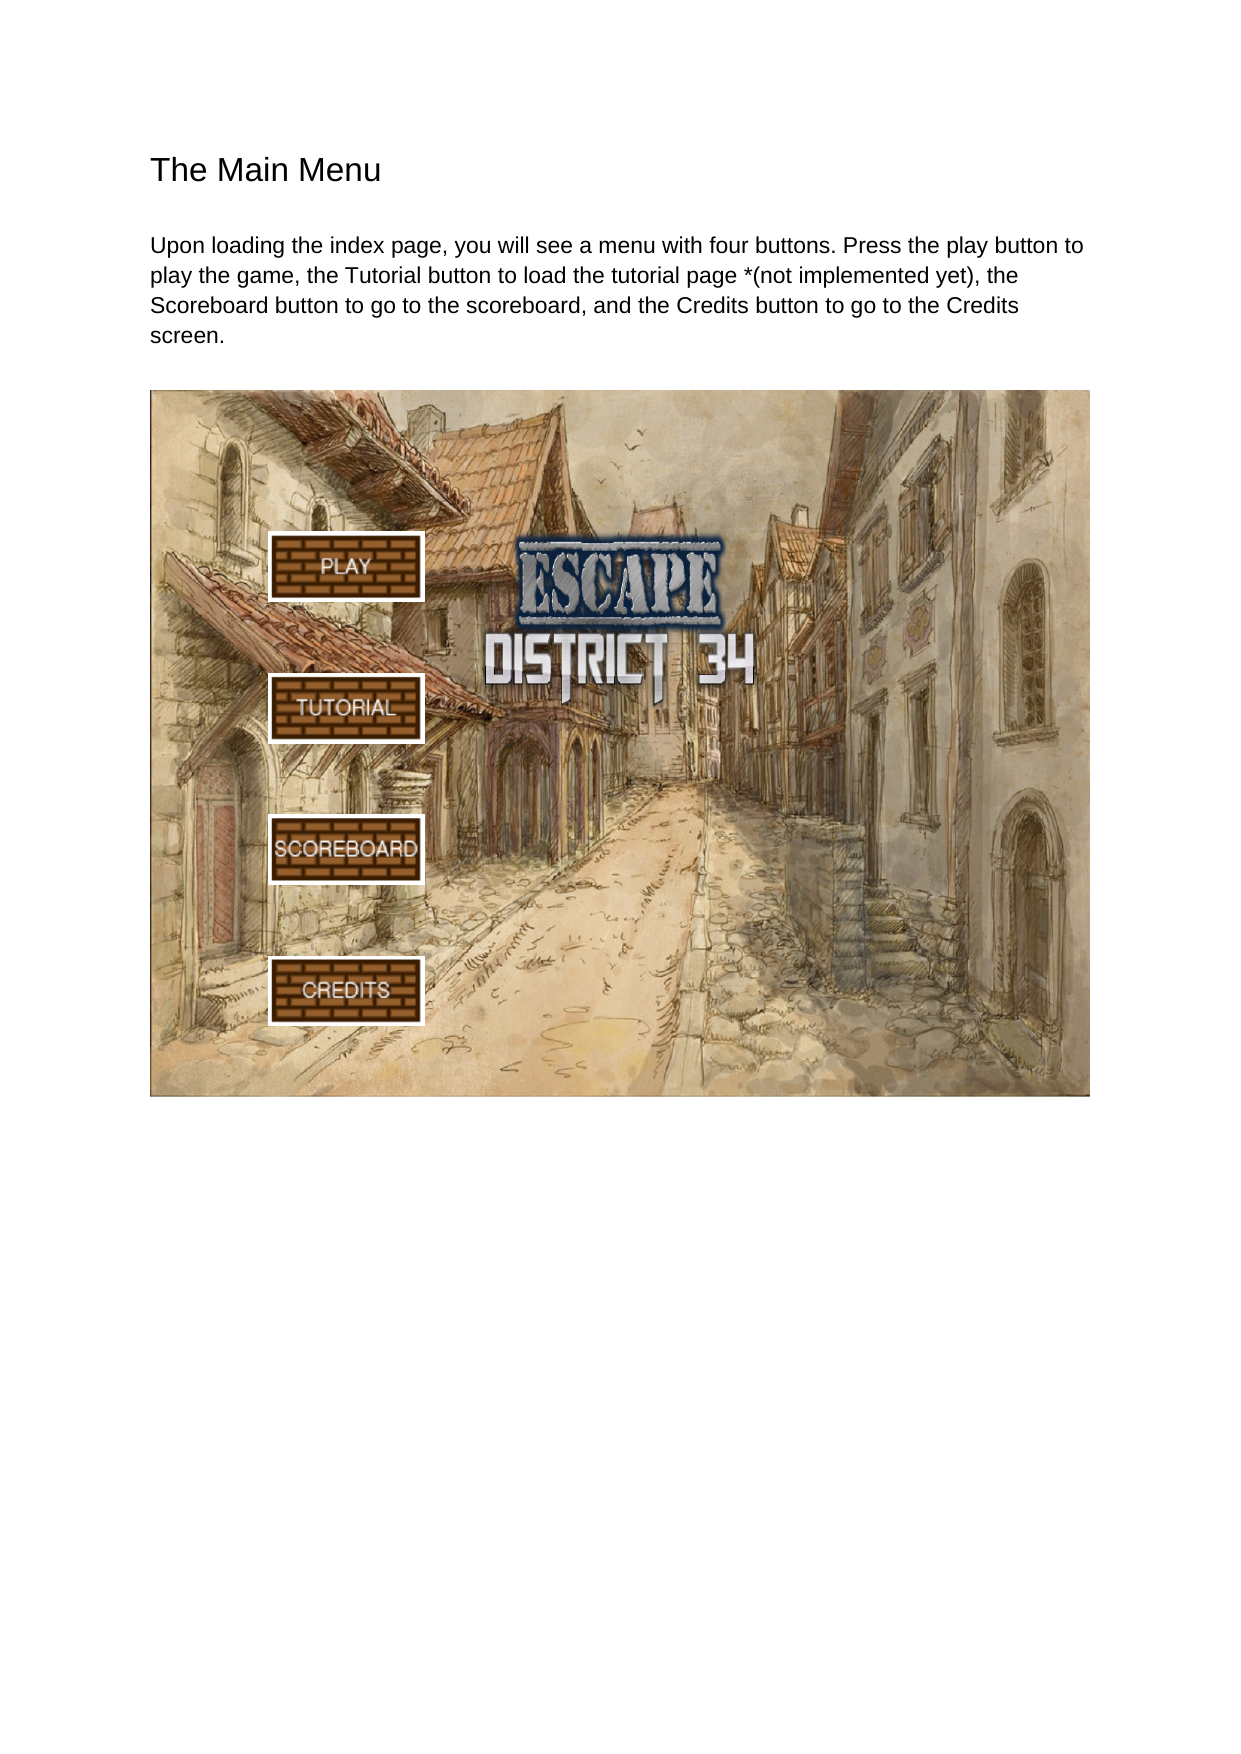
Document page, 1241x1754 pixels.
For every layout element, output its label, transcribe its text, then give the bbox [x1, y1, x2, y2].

picture [150, 390, 1091, 1097]
subtitle Upon loading the index page, you will see a menu with four buttons. Press the play button to play the game, the Tutorial button to load the tutorial page *(not implemented yet), the Scoreboard button to go to the scoreboard, and the Credits button to go to the Credits screen. [150, 232, 1090, 349]
subtitle The Main Menu [150, 150, 1090, 188]
